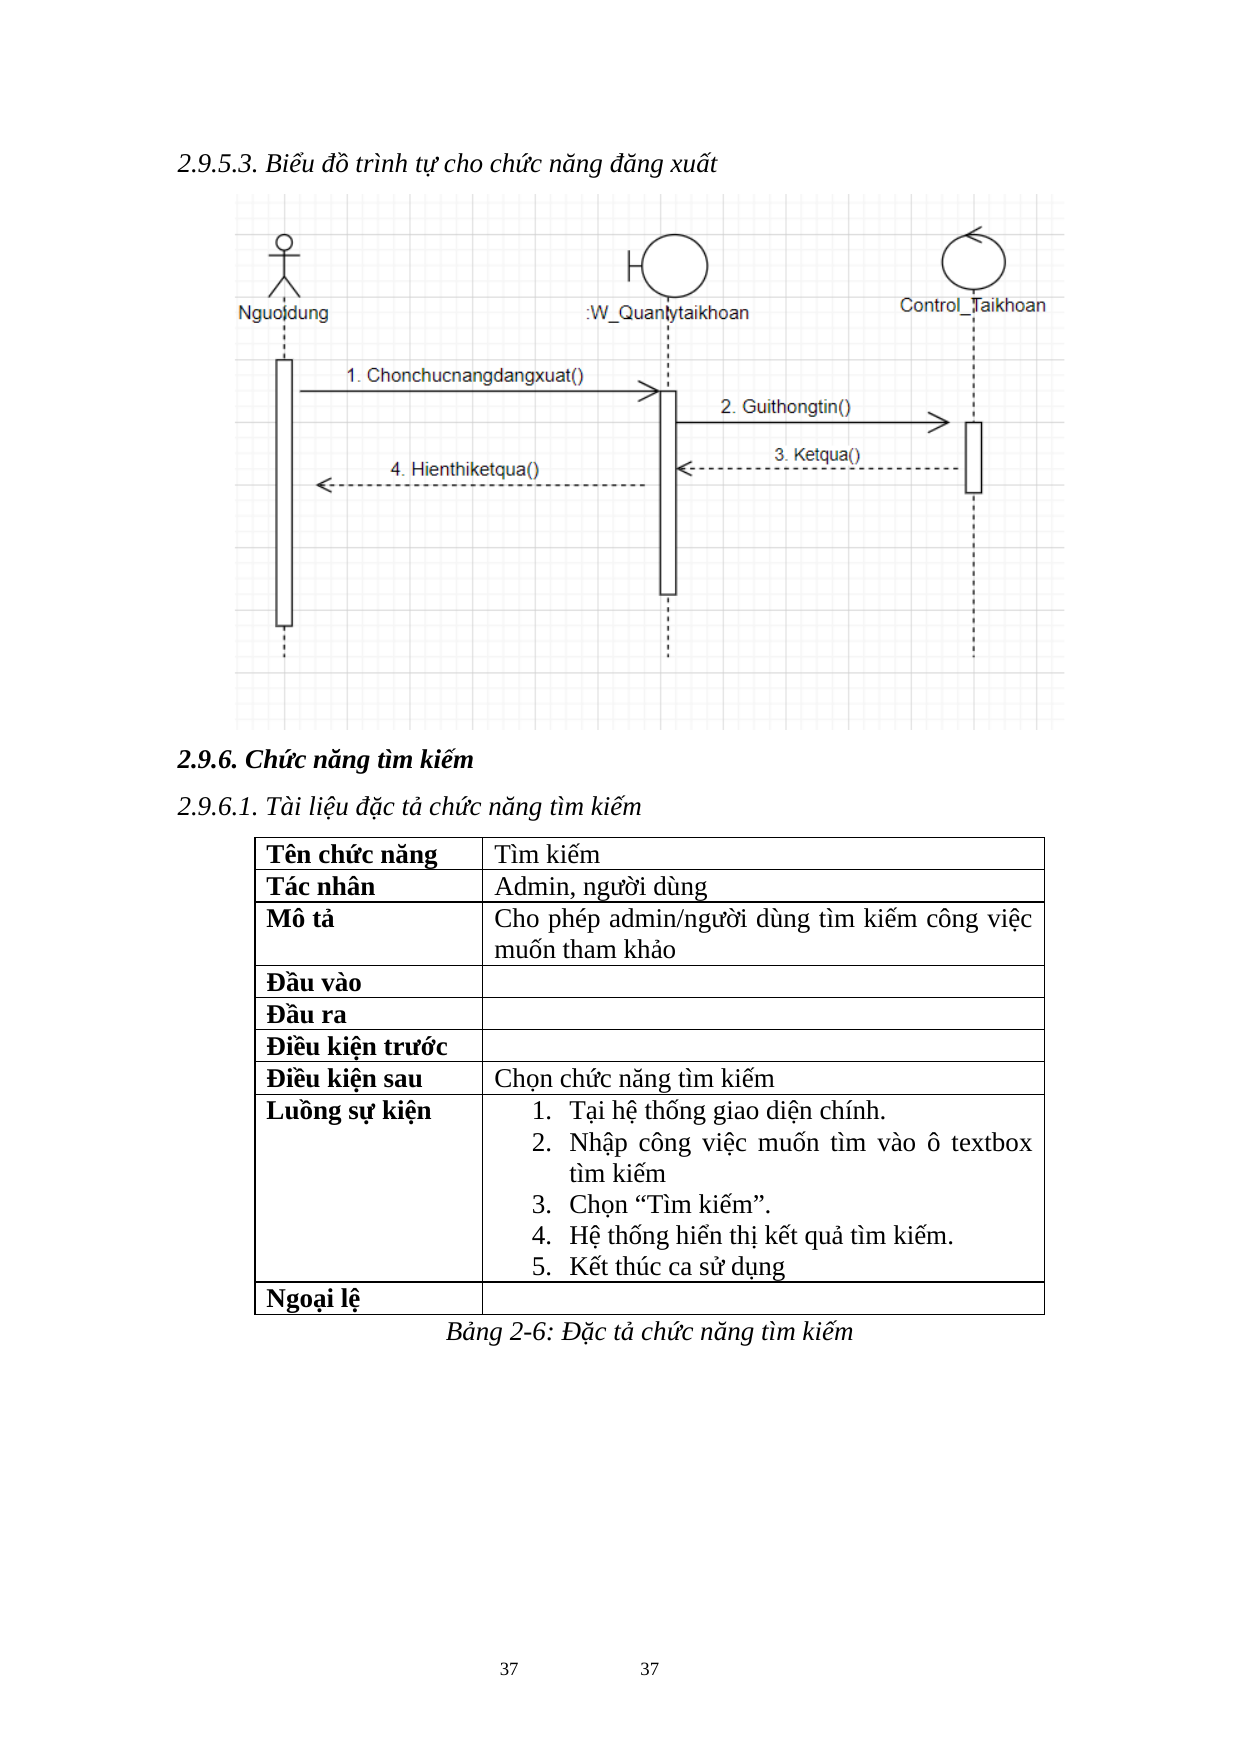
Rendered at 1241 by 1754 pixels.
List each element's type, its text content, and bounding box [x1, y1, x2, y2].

table_cell Điều kiện sau [256, 1062, 482, 1093]
table_cell Admin, người dùng [483, 870, 1044, 901]
text 2.9.5.3. Biểu đồ trình tự cho chức năng đăng xuất [177, 148, 1122, 179]
picture [234, 194, 1065, 730]
table_cell Đầu vào [256, 966, 482, 997]
subtitle 2.9.6.1. Tài liệu đặc tả chức năng tìm kiếm [177, 790, 1122, 821]
table_cell [483, 998, 1044, 1029]
table_cell [483, 1030, 1044, 1061]
table_cell Chọn chức năng tìm kiếm [483, 1062, 1044, 1093]
table_cell Mô tả [256, 903, 482, 965]
table_cell Tác nhân [256, 870, 482, 901]
table_cell Cho phép admin/người dùng tìm kiếm công việc muốn tham khảo [483, 903, 1044, 965]
table_header Tên chức năng [256, 838, 482, 869]
table_header Tìm kiếm [483, 838, 1044, 869]
table_cell [483, 1283, 1044, 1313]
table_cell [483, 966, 1044, 997]
table_cell Ngoại lệ [256, 1283, 482, 1313]
subtitle 2.9.6. Chức năng tìm kiếm [177, 744, 1122, 775]
text Bảng 2-6: Đặc tả chức năng tìm kiếm [177, 1314, 1122, 1346]
table_cell Đầu ra [256, 998, 482, 1029]
table_cell Luồng sự kiện [256, 1095, 482, 1281]
table_cell Điều kiện trước [256, 1030, 482, 1061]
table_cell Tại hệ thống giao diện chính. Nhập công việc muốn tìm vào ô textbox tìm kiếm Chọn “Tìm kiếm”. Hệ thống hiển thị kết quả tìm kiếm. Kết thúc ca sử dụng [483, 1095, 1044, 1281]
